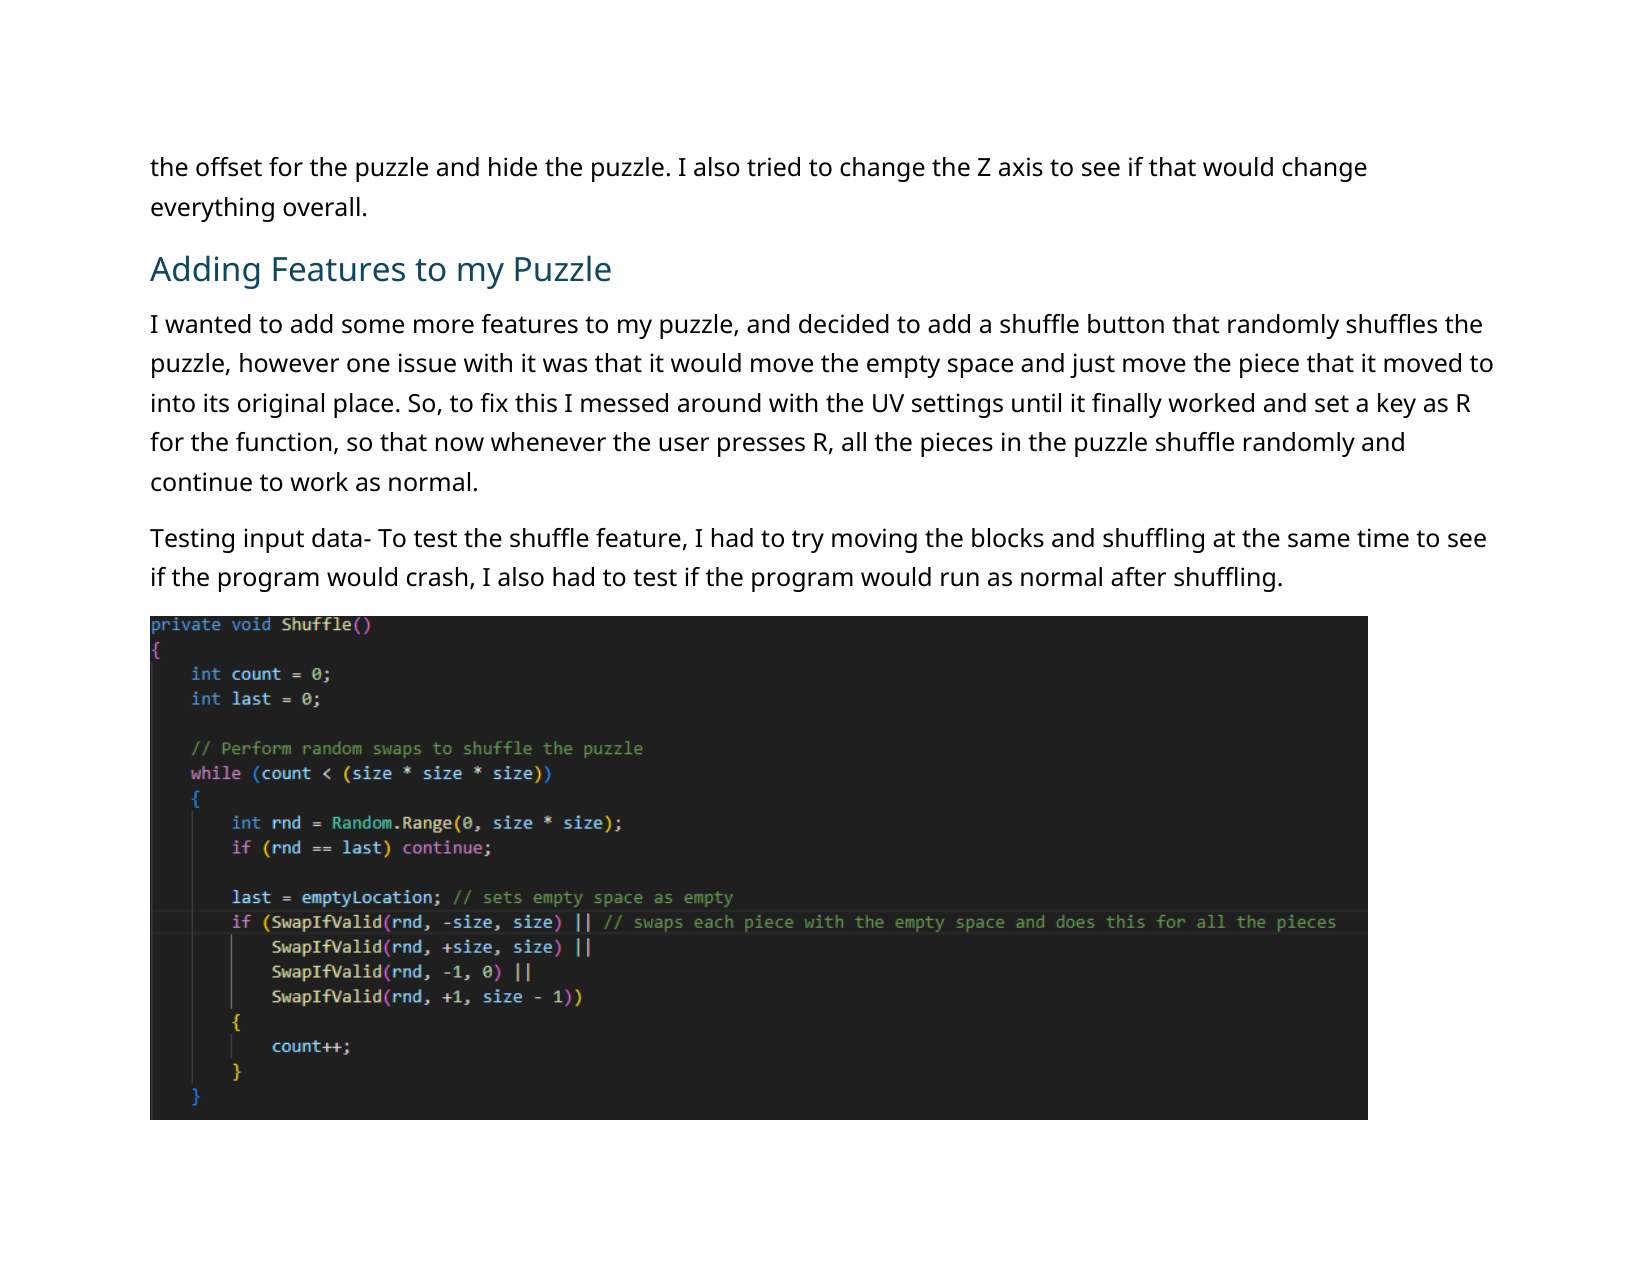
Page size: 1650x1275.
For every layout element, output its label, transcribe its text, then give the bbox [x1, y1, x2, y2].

picture [150, 616, 1368, 1120]
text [150, 150, 1500, 223]
subtitle Adding Features to my Puzzle [150, 246, 1500, 291]
text Testing input data- To test the shuffle feature, I had to try moving the blocks and shuffling at the same time to see if the program would crash, I also had to test if the program would run as normal after shuffling. [150, 521, 1500, 594]
text I wanted to add some more features to my puzzle, and decided to add a shuffle button that randomly shuffles the puzzle, however one issue with it was that it would move the empty space and just move the piece that it moved to into its original place. So, to fix this I messed around with the UV settings until it finally worked and set a key as R for the function, so that now whenever the user presses R, all the pieces in the puzzle shuffle randomly and continue to work as normal. [150, 307, 1500, 498]
